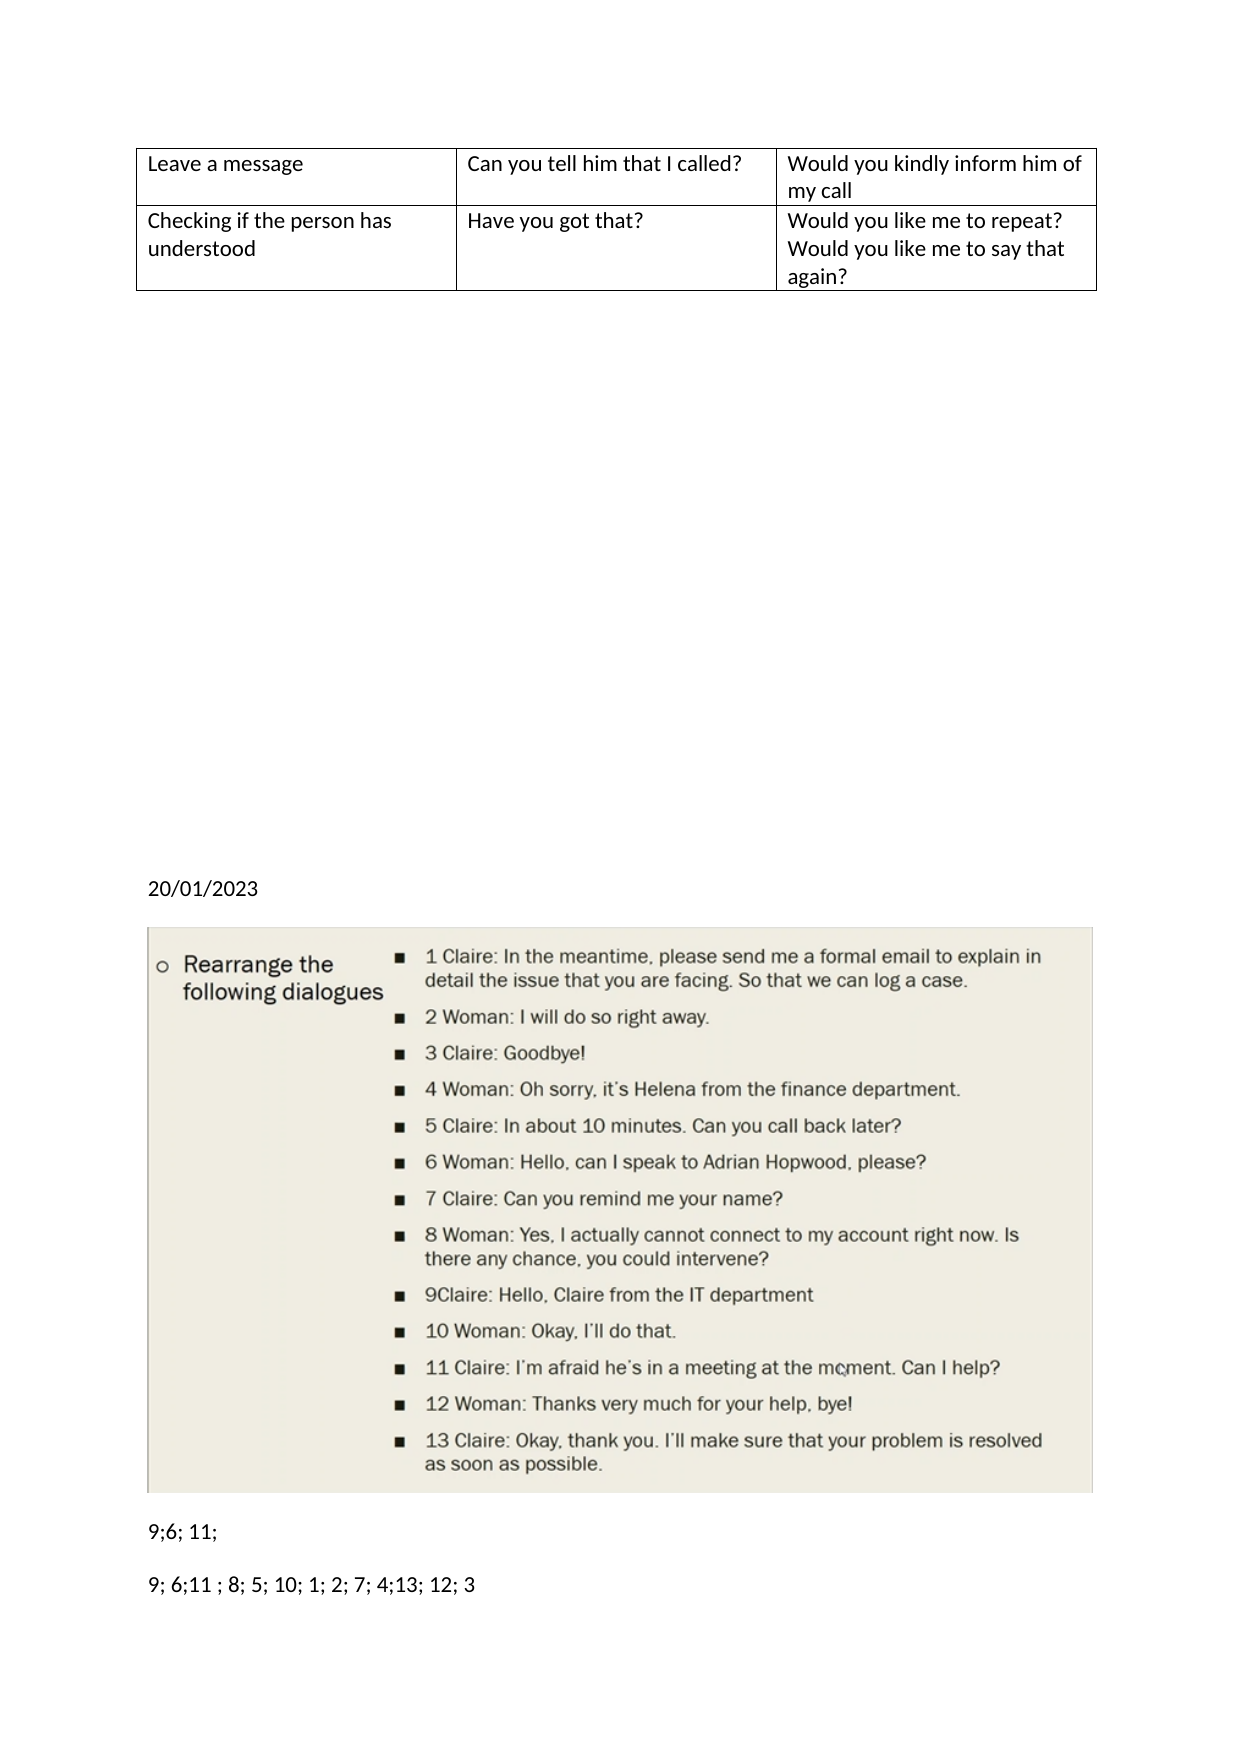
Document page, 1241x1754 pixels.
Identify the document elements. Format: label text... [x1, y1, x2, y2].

text 9;6; 11; [148, 1517, 1093, 1545]
table_cell Leave a message [137, 149, 456, 205]
text 9; 6;11 ; 8; 5; 10; 1; 2; 7; 4;13; 12; 3 [148, 1570, 1093, 1598]
picture [147, 927, 1093, 1493]
table_cell Would you like me to repeat? Would you like me to say that again? [777, 206, 1096, 290]
text 20/01/2023 [148, 874, 1093, 902]
table_cell Have you got that? [457, 206, 776, 290]
table_cell Checking if the person has understood [137, 206, 456, 290]
table_cell Can you tell him that I called? [457, 149, 776, 205]
table_cell Would you kindly inform him of my call [777, 149, 1096, 205]
